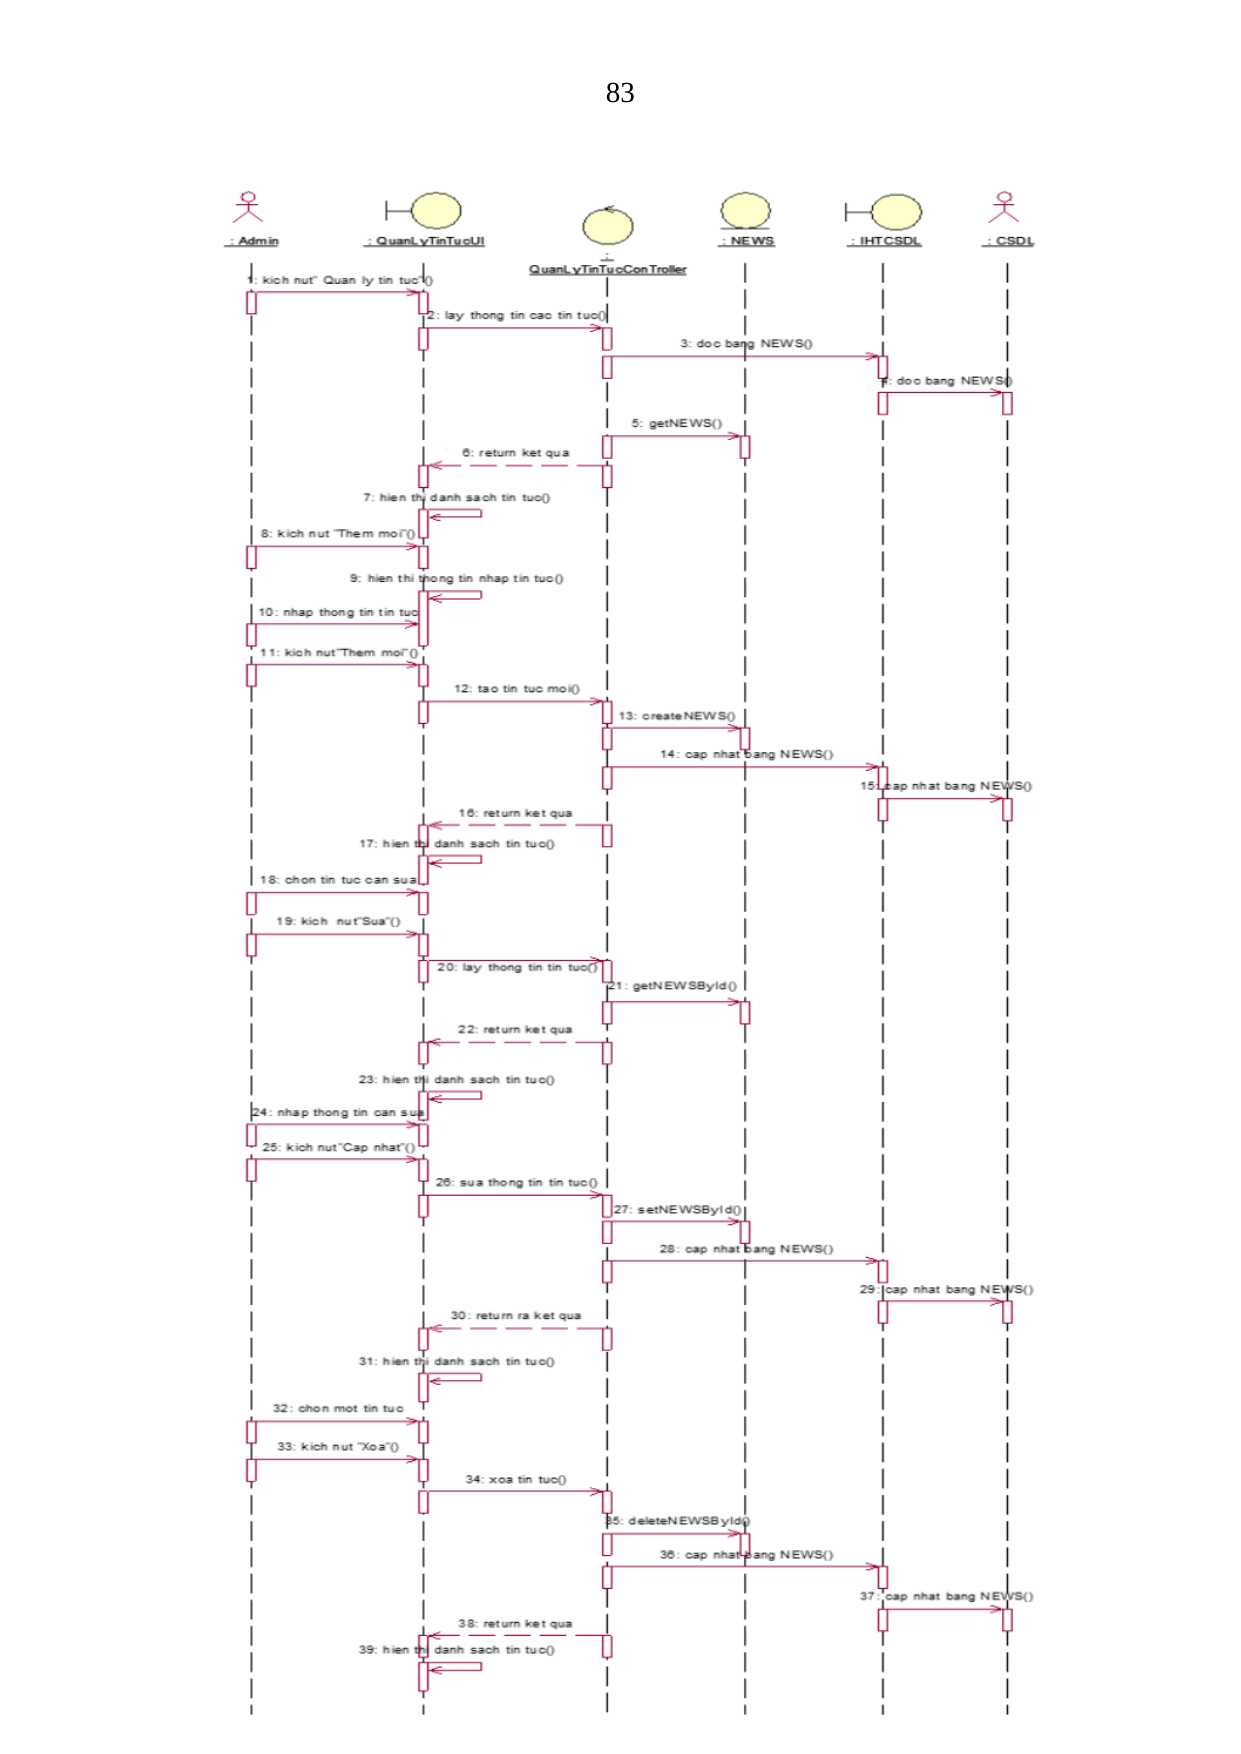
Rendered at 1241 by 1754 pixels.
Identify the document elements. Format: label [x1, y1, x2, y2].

picture [190, 151, 1055, 1736]
